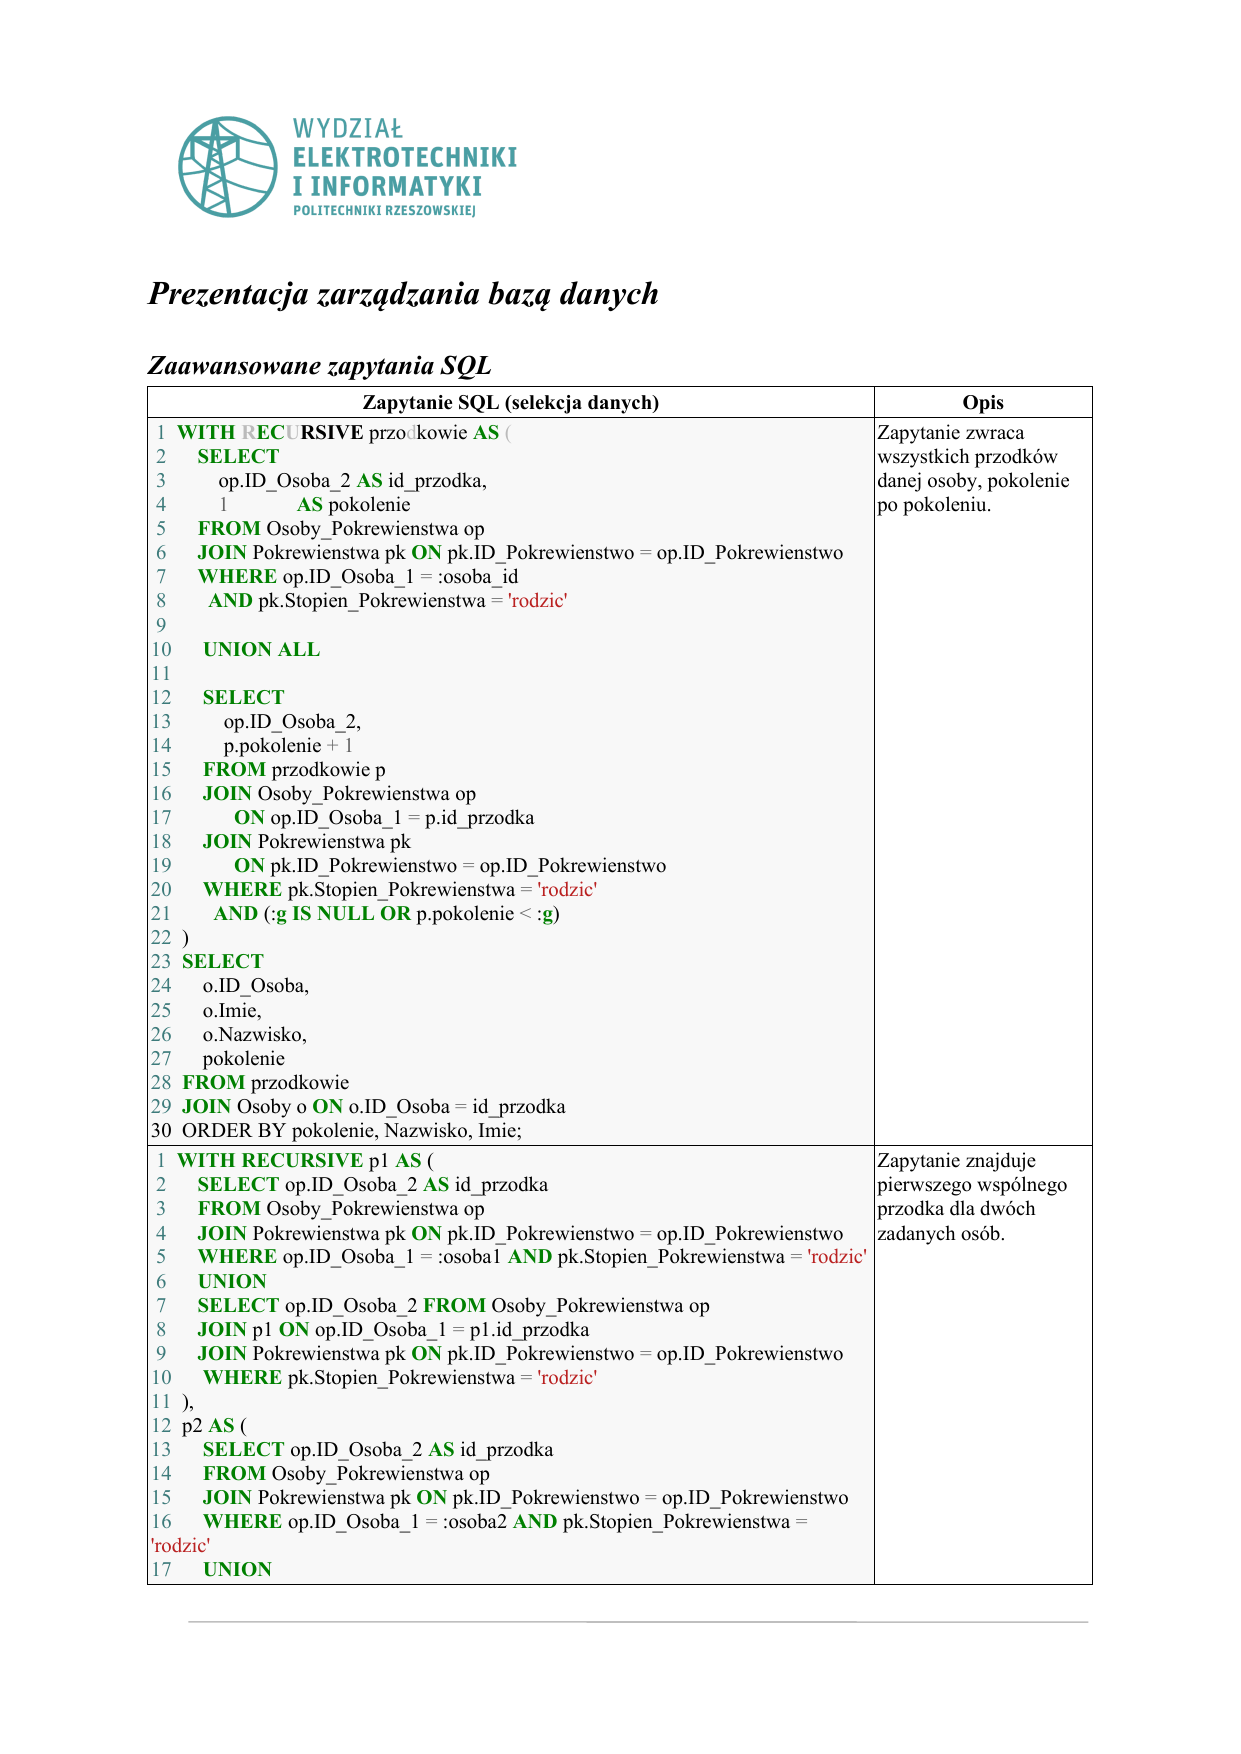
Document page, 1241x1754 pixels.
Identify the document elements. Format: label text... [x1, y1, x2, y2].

table_header Opis [875, 387, 1092, 417]
table_cell 1 WITH RECURSIVE przodkowie AS ( 2 SELECT 3 op.ID_Osoba_2 AS id_przodka, 4 1 AS pokolenie 5 FROM Osoby_Pokrewienstwa op 6 JOIN Pokrewienstwa pk ON pk.ID_Pokrewienstwo = op.ID_Pokrewienstwo 7 WHERE op.ID_Osoba_1 = :osoba_id 8 AND pk.Stopien_Pokrewienstwa = 'rodzic' 9 10 UNION ALL 11 12 SELECT 13 op.ID_Osoba_2, 14 p.pokolenie + 1 15 FROM przodkowie p 16 JOIN Osoby_Pokrewienstwa op 17 ON op.ID_Osoba_1 = p.id_przodka 18 JOIN Pokrewienstwa pk 19 ON pk.ID_Pokrewienstwo = op.ID_Pokrewienstwo 20 WHERE pk.Stopien_Pokrewienstwa = 'rodzic' 21 AND (:g IS NULL OR p.pokolenie < :g) 22 ) 23 SELECT 24 o.ID_Osoba, 25 o.Imie, 26 o.Nazwisko, 27 pokolenie 28 FROM przodkowie 29 JOIN Osoby o ON o.ID_Osoba = id_przodka 30 ORDER BY pokolenie, Nazwisko, Imie; [148, 418, 874, 1145]
subtitle Prezentacja zarządzania bazą danych [148, 273, 1092, 311]
table_cell Zapytanie znajduje pierwszego wspólnego przodka dla dwóch zadanych osób. [875, 1146, 1092, 1584]
subtitle Zaawansowane zapytania SQL [148, 349, 1092, 380]
table_cell Zapytanie zwraca wszystkich przodków danej osoby, pokolenie po pokoleniu. [875, 418, 1092, 1145]
table_header Zapytanie SQL (selekcja danych) [148, 387, 874, 417]
picture [147, 85, 547, 249]
